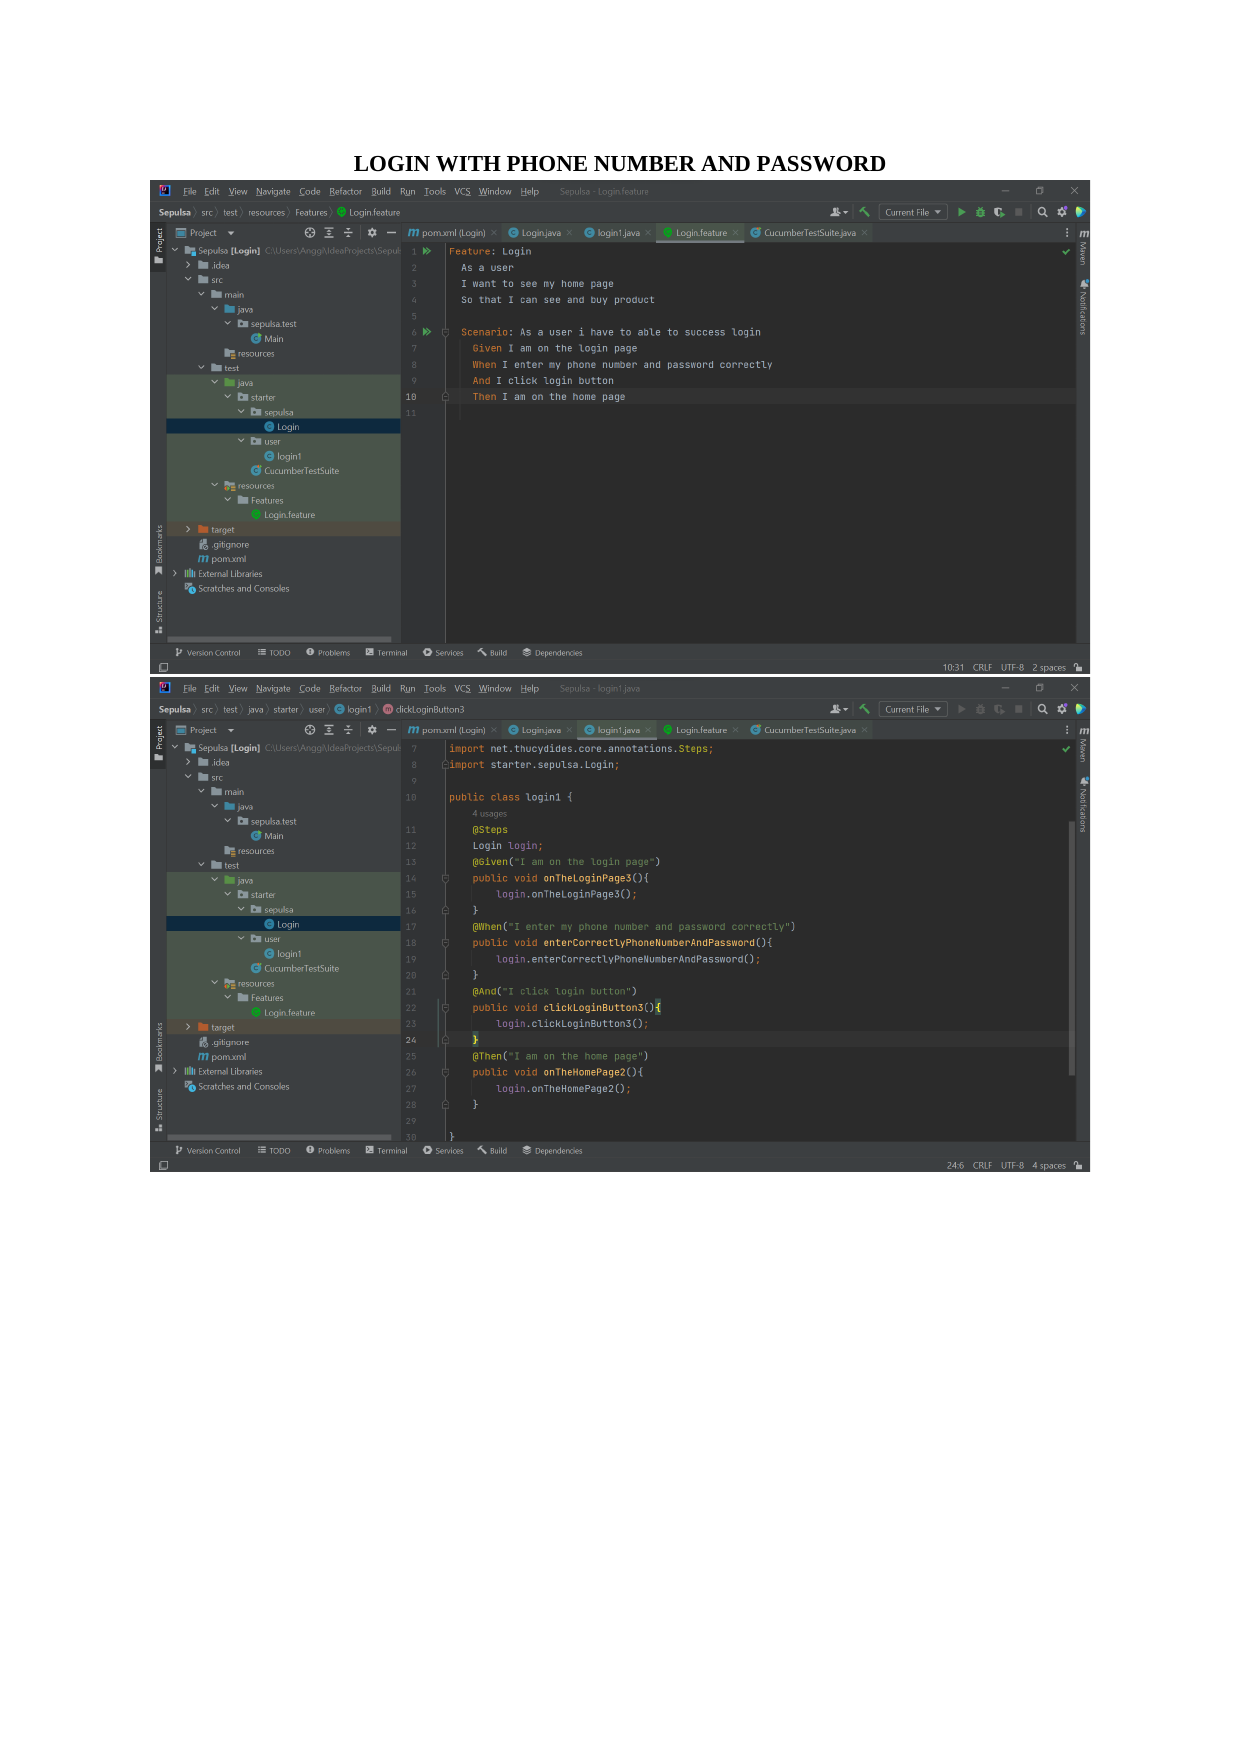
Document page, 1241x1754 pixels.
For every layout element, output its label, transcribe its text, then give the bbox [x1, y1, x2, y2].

text LOGIN WITH PHONE NUMBER AND PASSWORD [150, 150, 1090, 176]
picture [150, 677, 1091, 1172]
picture [150, 180, 1091, 674]
